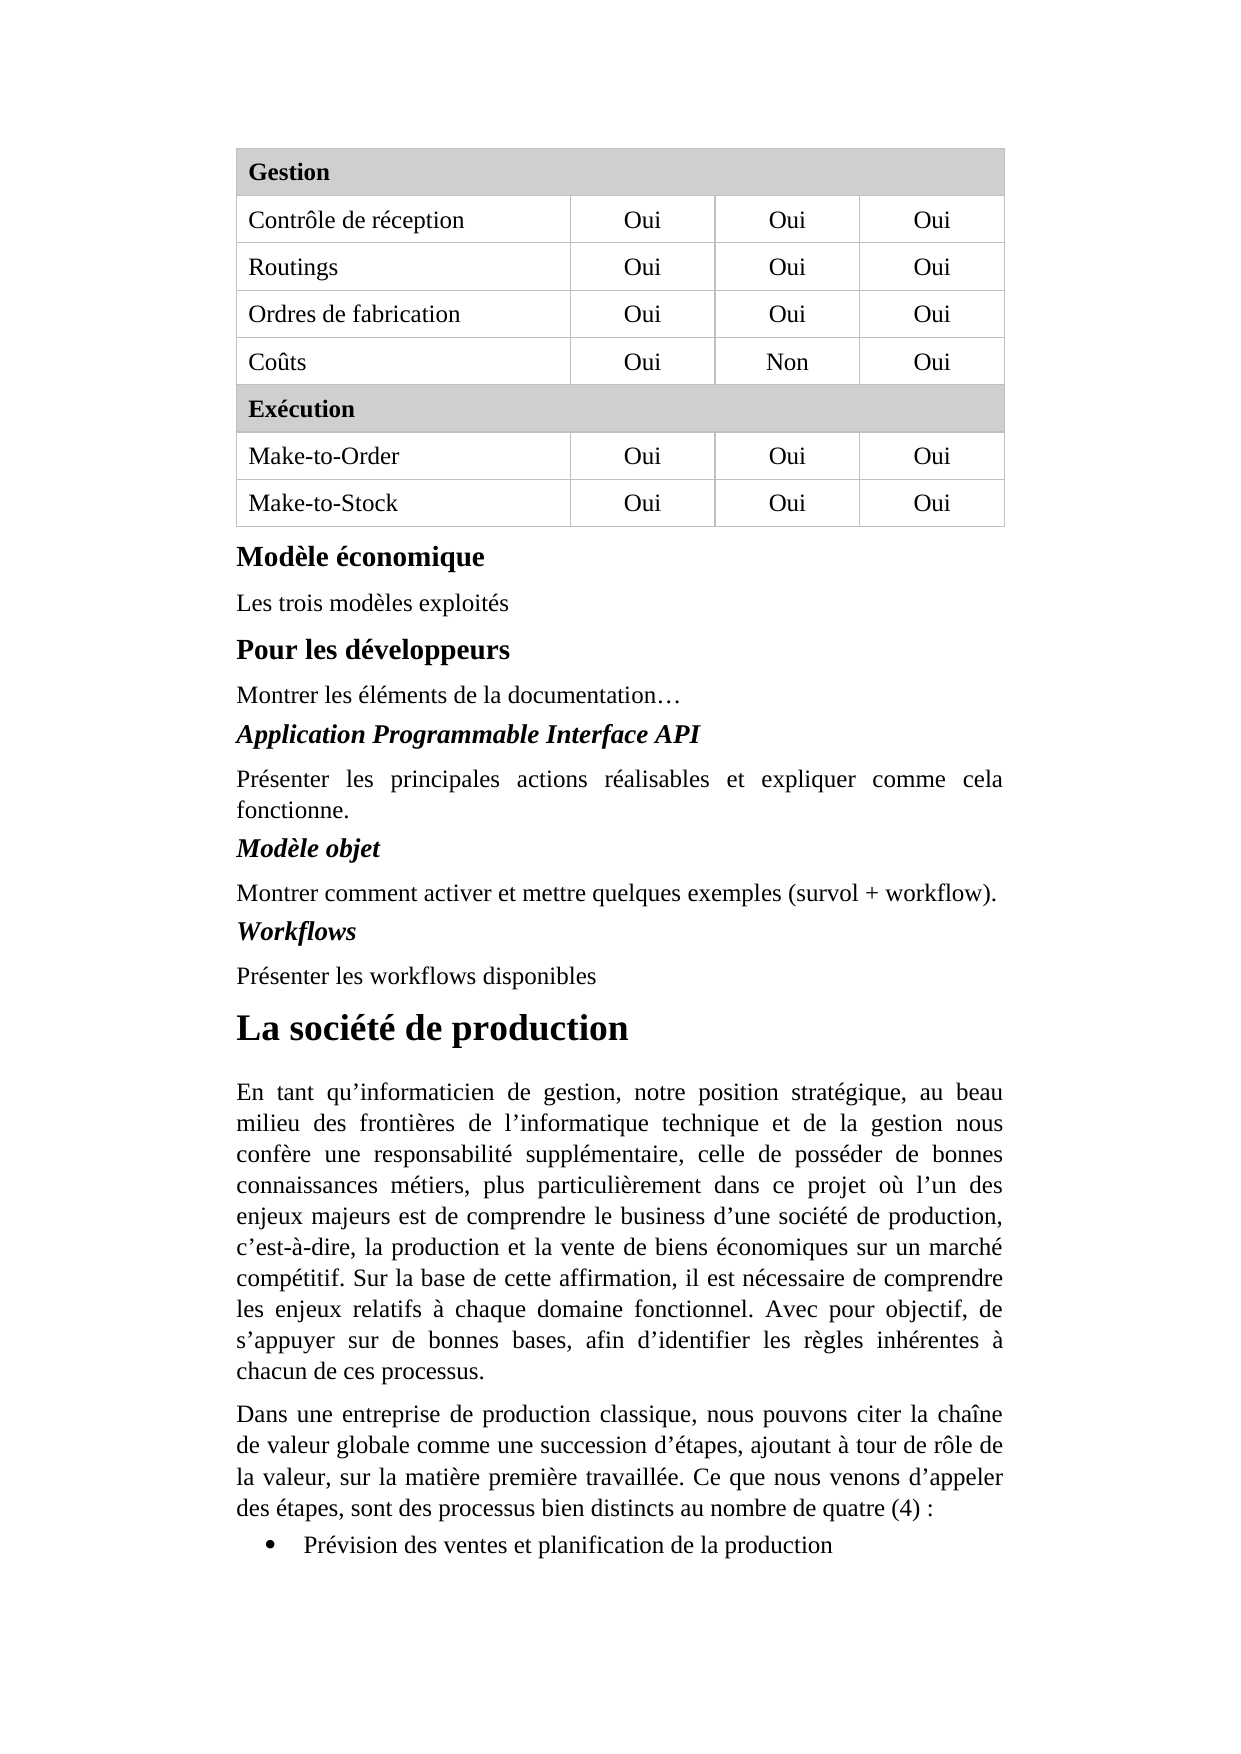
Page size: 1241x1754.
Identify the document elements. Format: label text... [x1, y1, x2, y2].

text Montrer comment activer et mettre quelques exemples (survol + workflow). [236, 878, 1004, 907]
table_cell Gestion [237, 149, 1004, 195]
list Prévision des ventes et planification de la production [266, 1530, 1004, 1559]
text La société de production [236, 1005, 1004, 1048]
table_cell Oui [716, 243, 859, 289]
text Dans une entreprise de production classique, nous pouvons citer la chaîne de valeur globale comme une succession d’étapes, ajoutant à tour de rôle de la valeur, sur la matière première travaillée. Ce que nous venons d’appeler des étapes, sont des processus bien distincts au nombre de quatre (4) : [236, 1399, 1004, 1521]
table_cell Oui [571, 338, 714, 384]
table_cell Non [716, 338, 859, 384]
table_cell Oui [860, 338, 1004, 384]
table_cell Oui [716, 433, 859, 479]
table_cell Oui [571, 243, 714, 289]
table_cell Oui [860, 480, 1004, 526]
table_cell Oui [571, 291, 714, 337]
table_cell Oui [860, 196, 1004, 242]
table_cell Ordres de fabrication [237, 291, 570, 337]
text Présenter les principales actions réalisables et expliquer comme cela fonctionne. [236, 764, 1004, 823]
text Application Programmable Interface API [236, 718, 1004, 749]
text Workflows [236, 915, 1004, 947]
table_cell Exécution [237, 385, 1004, 431]
table_cell Oui [860, 433, 1004, 479]
text Montrer les éléments de la documentation… [236, 680, 1004, 709]
table_cell Routings [237, 243, 570, 289]
text Pour les développeurs [236, 632, 1004, 665]
table_cell Oui [571, 480, 714, 526]
text Les trois modèles exploités [236, 588, 1004, 617]
table_cell Oui [716, 480, 859, 526]
table_cell Oui [716, 291, 859, 337]
text Modèle objet [236, 832, 1004, 863]
text Modèle économique [236, 539, 1004, 573]
table_cell Coûts [237, 338, 570, 384]
table_cell Contrôle de réception [237, 196, 570, 242]
text Présenter les workflows disponibles [236, 961, 1004, 990]
table_cell Oui [860, 291, 1004, 337]
table_cell Oui [571, 433, 714, 479]
table_cell Make-to-Stock [237, 480, 570, 526]
table_cell Oui [571, 196, 714, 242]
text En tant qu’informaticien de gestion, notre position stratégique, au beau milieu des frontières de l’informatique technique et de la gestion nous confère une responsabilité supplémentaire, celle de posséder de bonnes connaissances métiers, plus particulièrement dans ce projet où l’un des enjeux majeurs est de comprendre le business d’une société de production, c’est-à-dire, la production et la vente de biens économiques sur un marché compétitif. Sur la base de cette affirmation, il est nécessaire de comprendre les enjeux relatifs à chaque domaine fonctionnel. Avec pour objectif, de s’appuyer sur de bonnes bases, afin d’identifier les règles inhérentes à chacun de ces processus. [236, 1077, 1004, 1385]
table_cell Make-to-Order [237, 433, 570, 479]
table_cell Oui [716, 196, 859, 242]
table_cell Oui [860, 243, 1004, 289]
